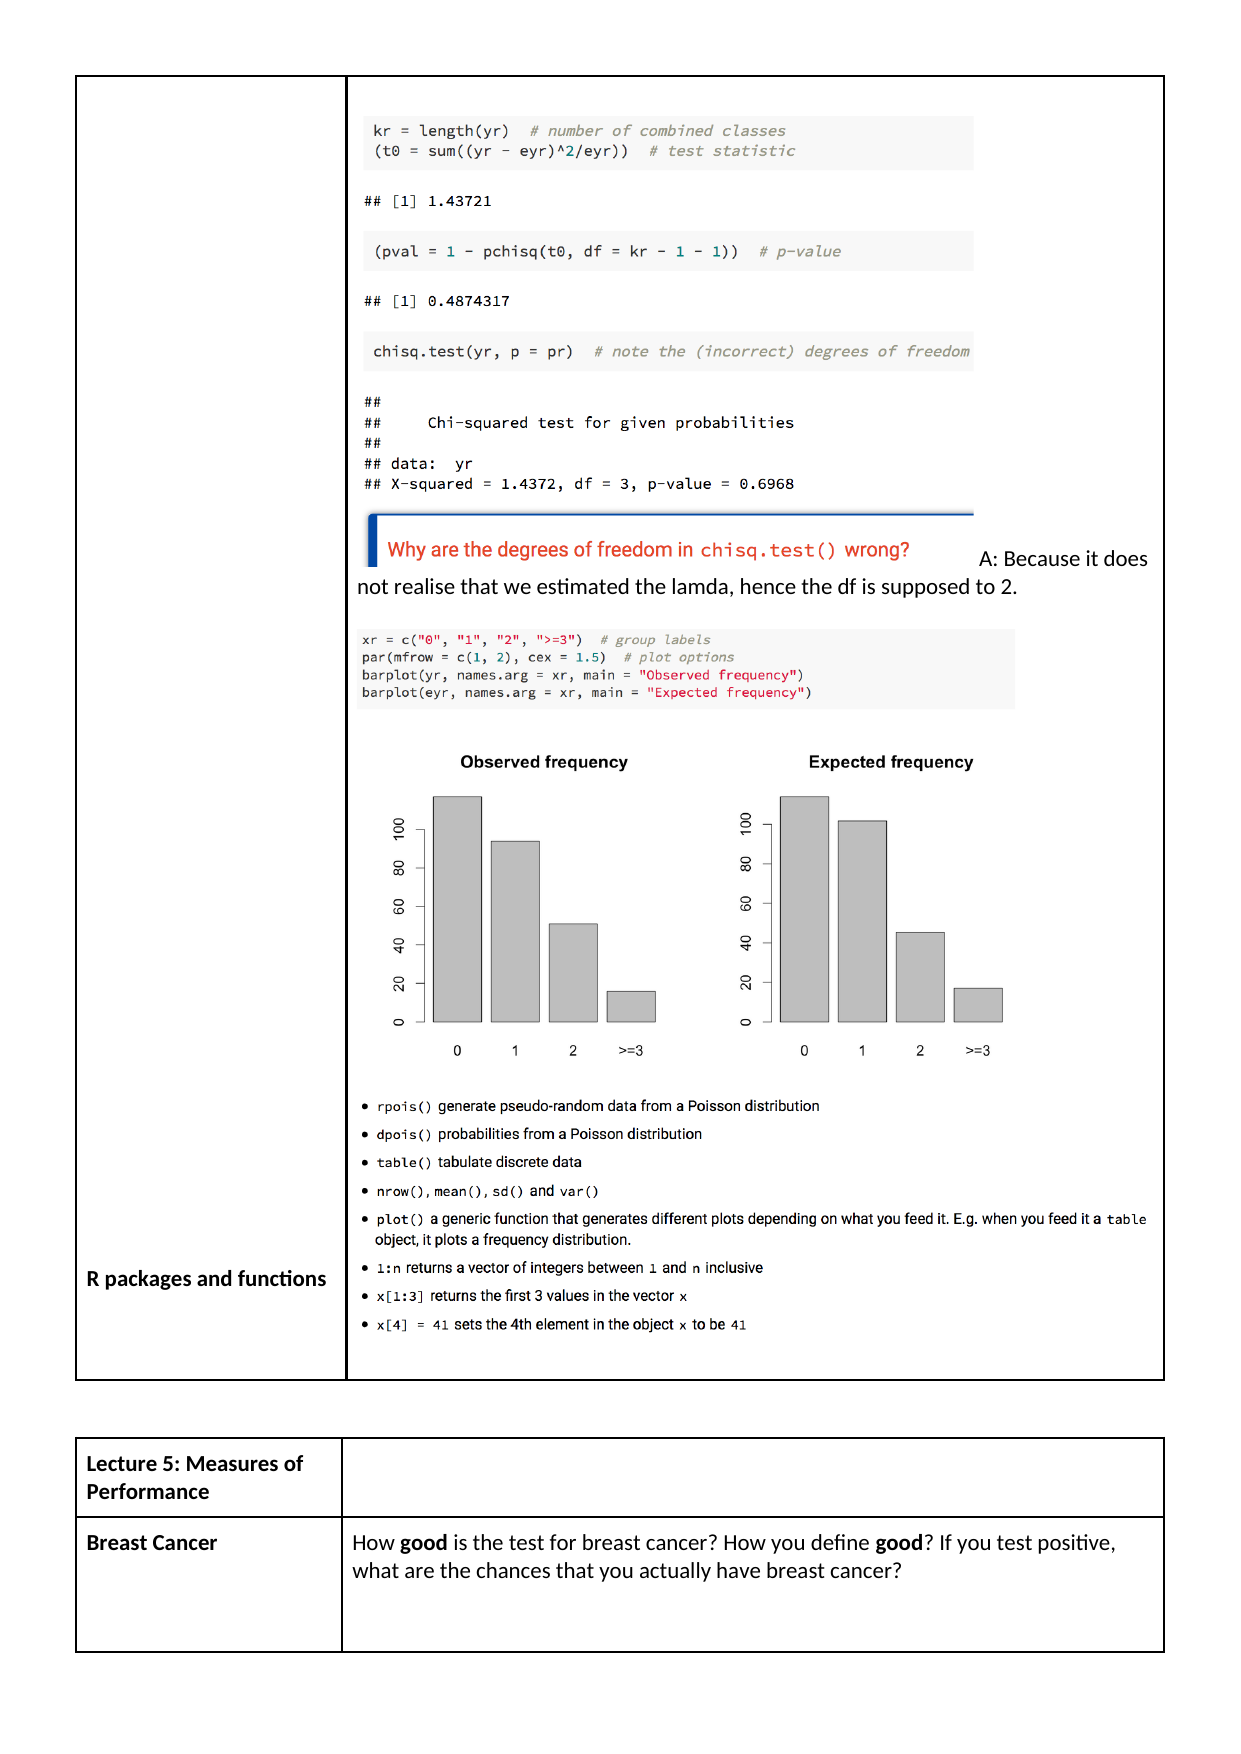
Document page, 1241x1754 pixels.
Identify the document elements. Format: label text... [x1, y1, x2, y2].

picture [356, 629, 1015, 1066]
picture [356, 1095, 1153, 1339]
picture [356, 116, 974, 567]
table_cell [77, 77, 345, 1378]
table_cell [348, 77, 1163, 1378]
table_header Lecture 5: Measures of Performance [77, 1439, 341, 1516]
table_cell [343, 1518, 1163, 1651]
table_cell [77, 1518, 341, 1651]
table_header [343, 1439, 1163, 1516]
